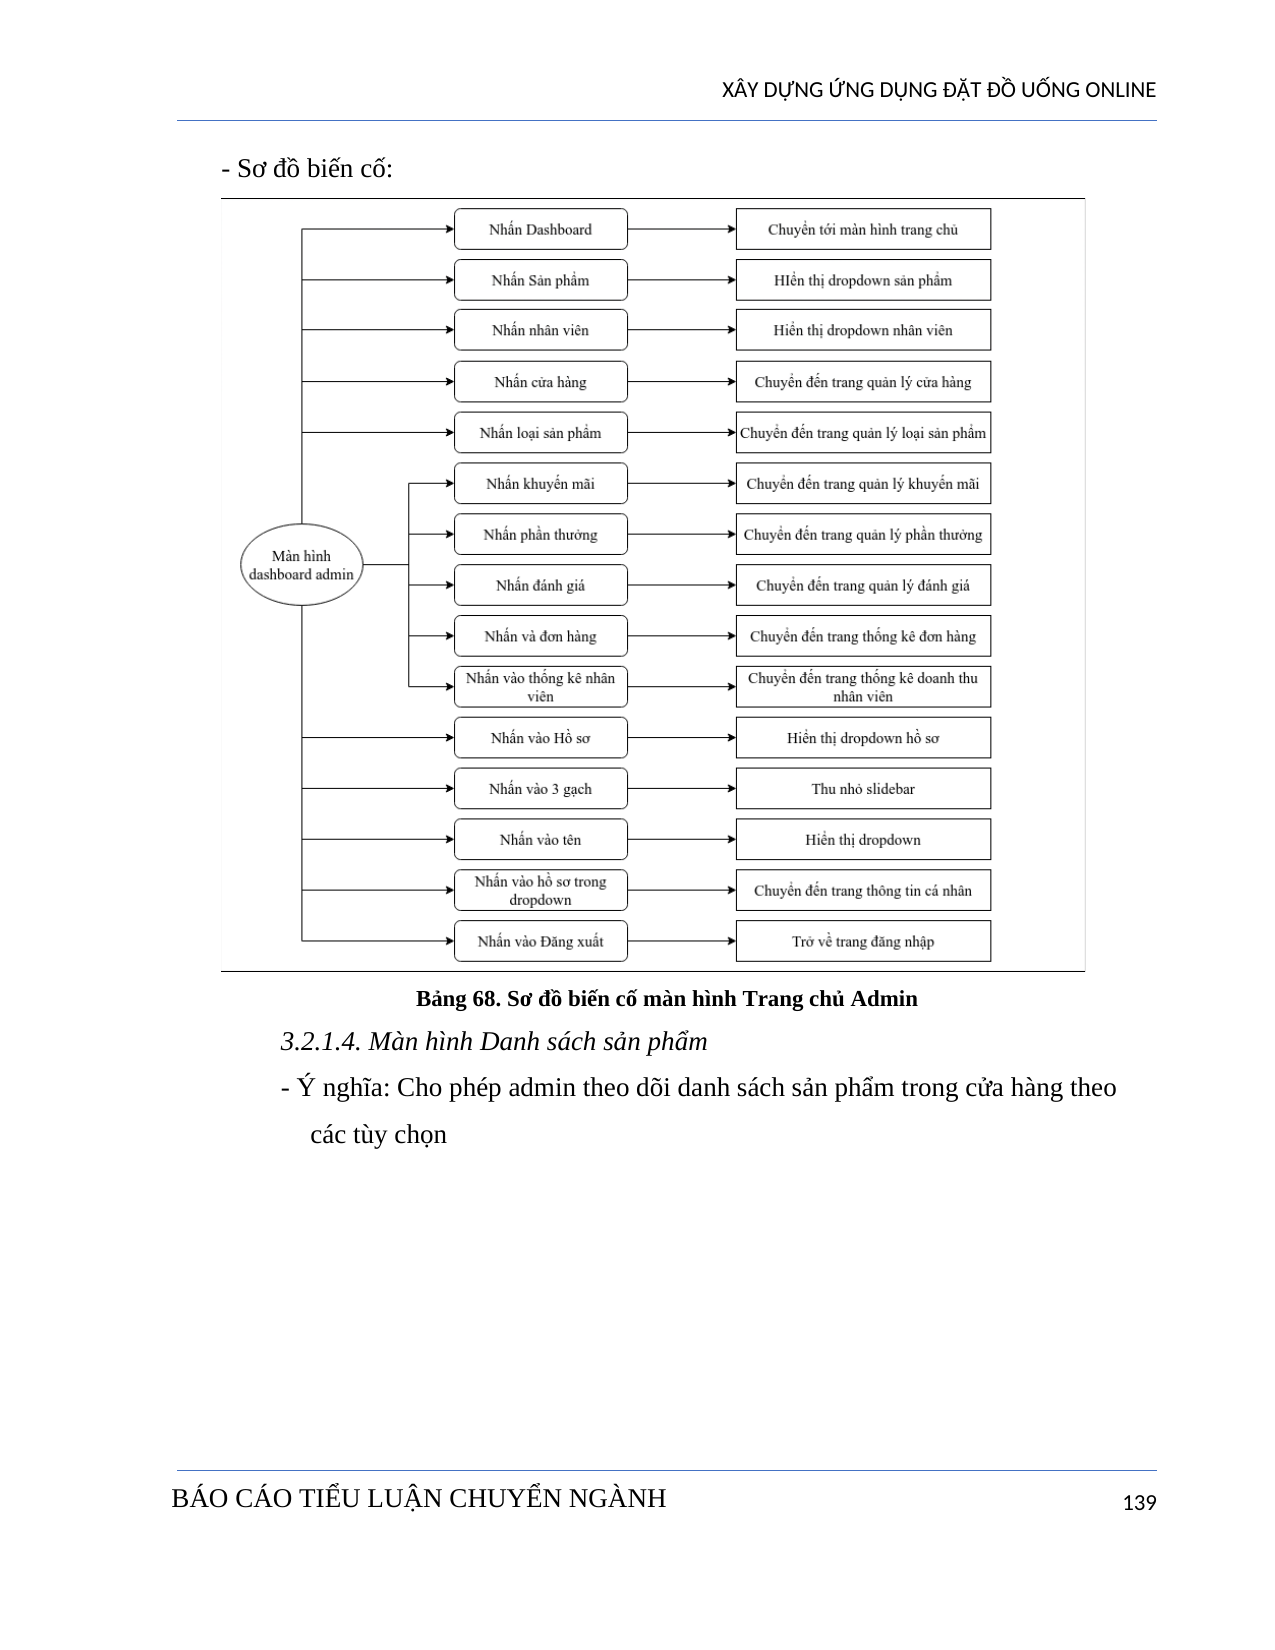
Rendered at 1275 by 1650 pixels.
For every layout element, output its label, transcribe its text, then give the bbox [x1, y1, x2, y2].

picture [221, 198, 1086, 972]
text - Sơ đồ biến cố: [221, 152, 1157, 183]
subtitle 3.2.1.4. Màn hình Danh sách sản phẩm [281, 1025, 1157, 1056]
text Bảng 68. Sơ đồ biến cố màn hình Trang chủ Admin [177, 985, 1157, 1012]
text - Ý nghĩa: Cho phép admin theo dõi danh sách sản phẩm trong cửa hàng theo các tùy chọn [281, 1072, 1157, 1149]
